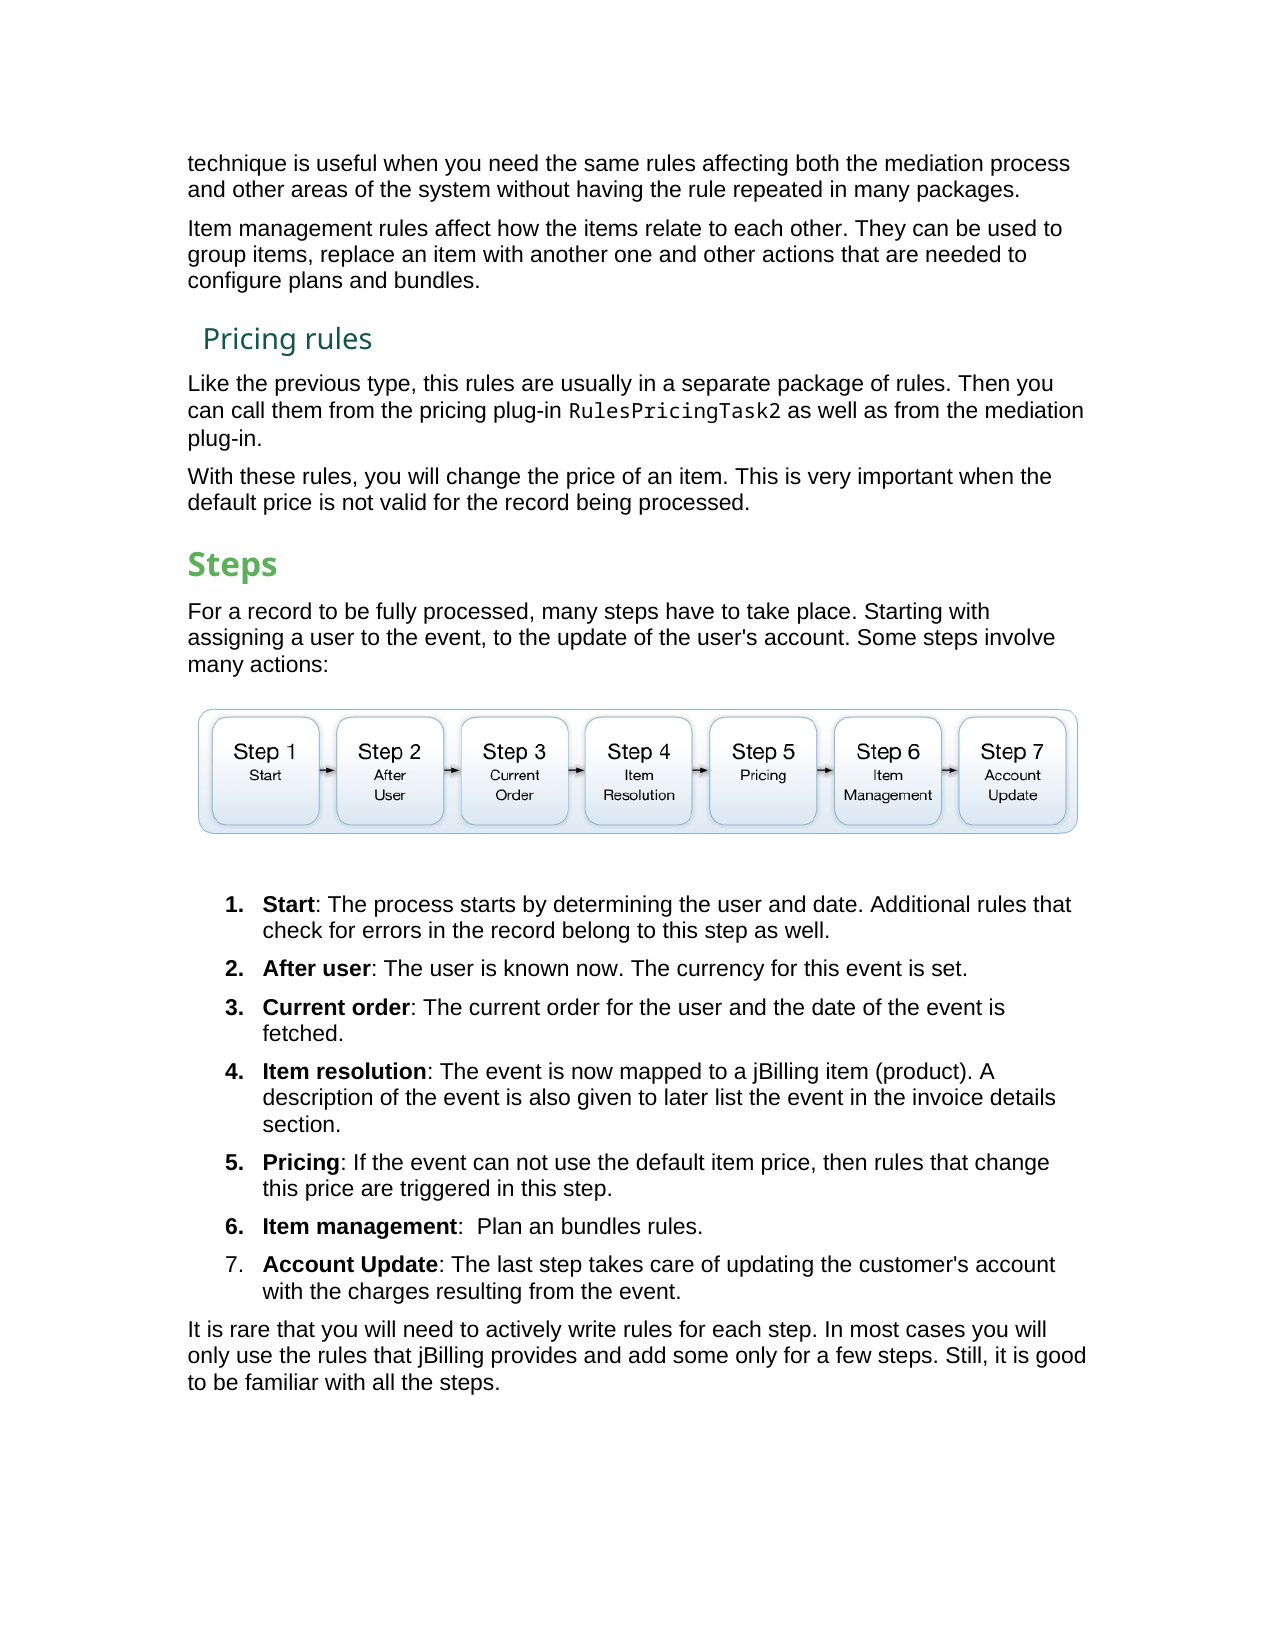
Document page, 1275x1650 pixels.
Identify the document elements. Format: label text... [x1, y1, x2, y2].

subtitle Pricing rules [202, 318, 1087, 358]
text For a record to be fully processed, many steps have to take place. Starting with assigning a user to the event, to the update of the user's account. Some steps involve many actions: [187, 598, 1087, 677]
list After user: The user is known now. The currency for this event is set. [225, 955, 1087, 982]
picture [187, 700, 1088, 841]
text It is rare that you will need to actively write rules for each step. In most cases you will only use the rules that jBilling provides and add some only for a few steps. Still, it is good to be familiar with all the steps. [187, 1316, 1087, 1395]
list Item resolution: The event is now mapped to a jBilling item (product). A description of the event is also given to later list the event in the invoice details section. [225, 1058, 1087, 1137]
text Like the previous type, this rules are usually in a separate package of rules. Then you can call them from the pricing plug-in RulesPricingTask2 as well as from the mediation plug-in. [187, 370, 1087, 451]
list Current order: The current order for the user and the date of the event is fetched. [225, 993, 1087, 1046]
list Account Update: The last step takes care of updating the customer's account with the charges resulting from the event. [225, 1251, 1087, 1304]
subtitle Steps [187, 541, 1087, 586]
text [187, 150, 1087, 203]
list Item management: Plan an bundles rules. [225, 1213, 1087, 1239]
list Pricing: If the event can not use the default item price, then rules that change this price are triggered in this step. [225, 1149, 1087, 1201]
text With these rules, you will change the price of an item. This is very important when the default price is not valid for the record being processed. [187, 463, 1087, 516]
list Start: The process starts by determining the user and date. Additional rules that check for errors in the record belong to this step as well. [225, 891, 1087, 943]
text Item management rules affect how the items relate to each other. They can be used to group items, replace an item with another one and other actions that are needed to configure plans and bundles. [187, 214, 1087, 293]
